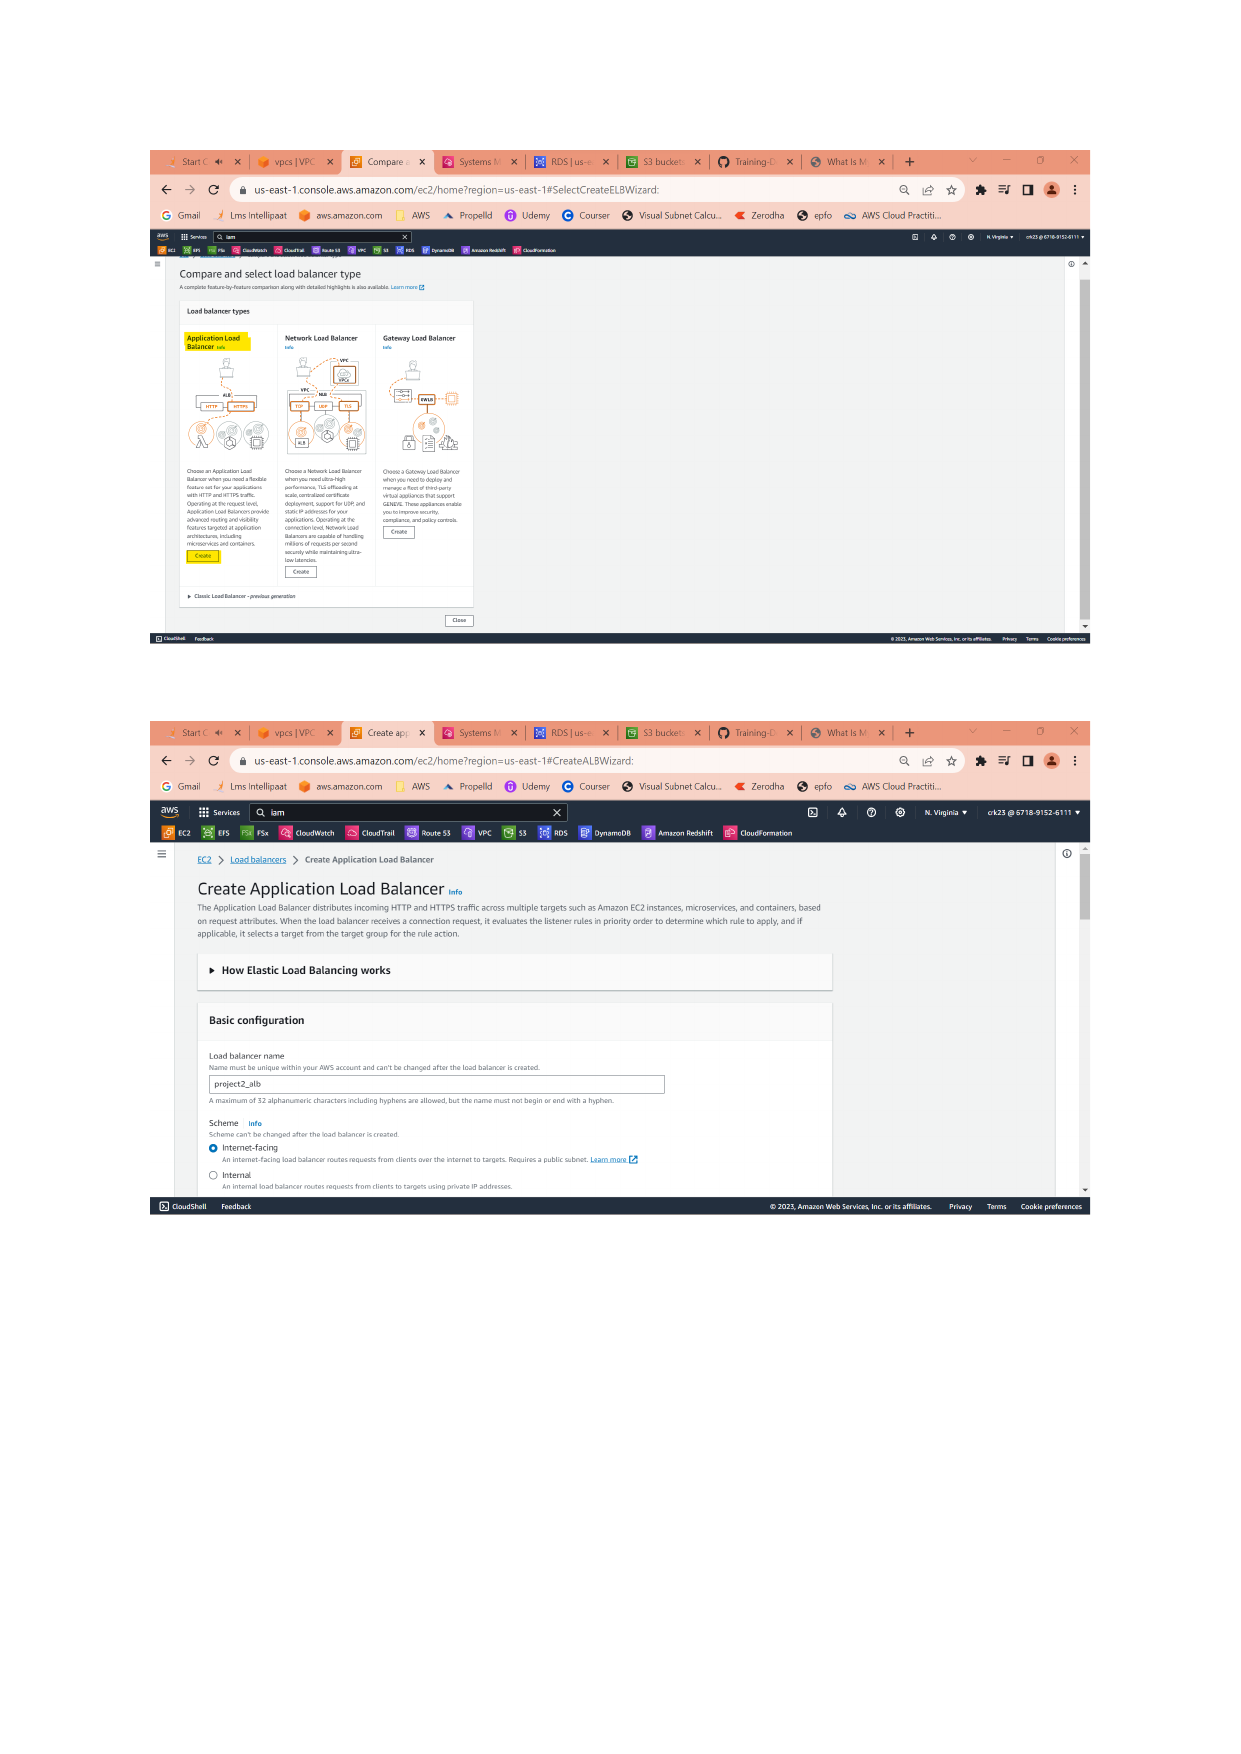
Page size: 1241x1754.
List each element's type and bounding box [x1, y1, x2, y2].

picture [150, 150, 1091, 644]
picture [150, 721, 1091, 1215]
